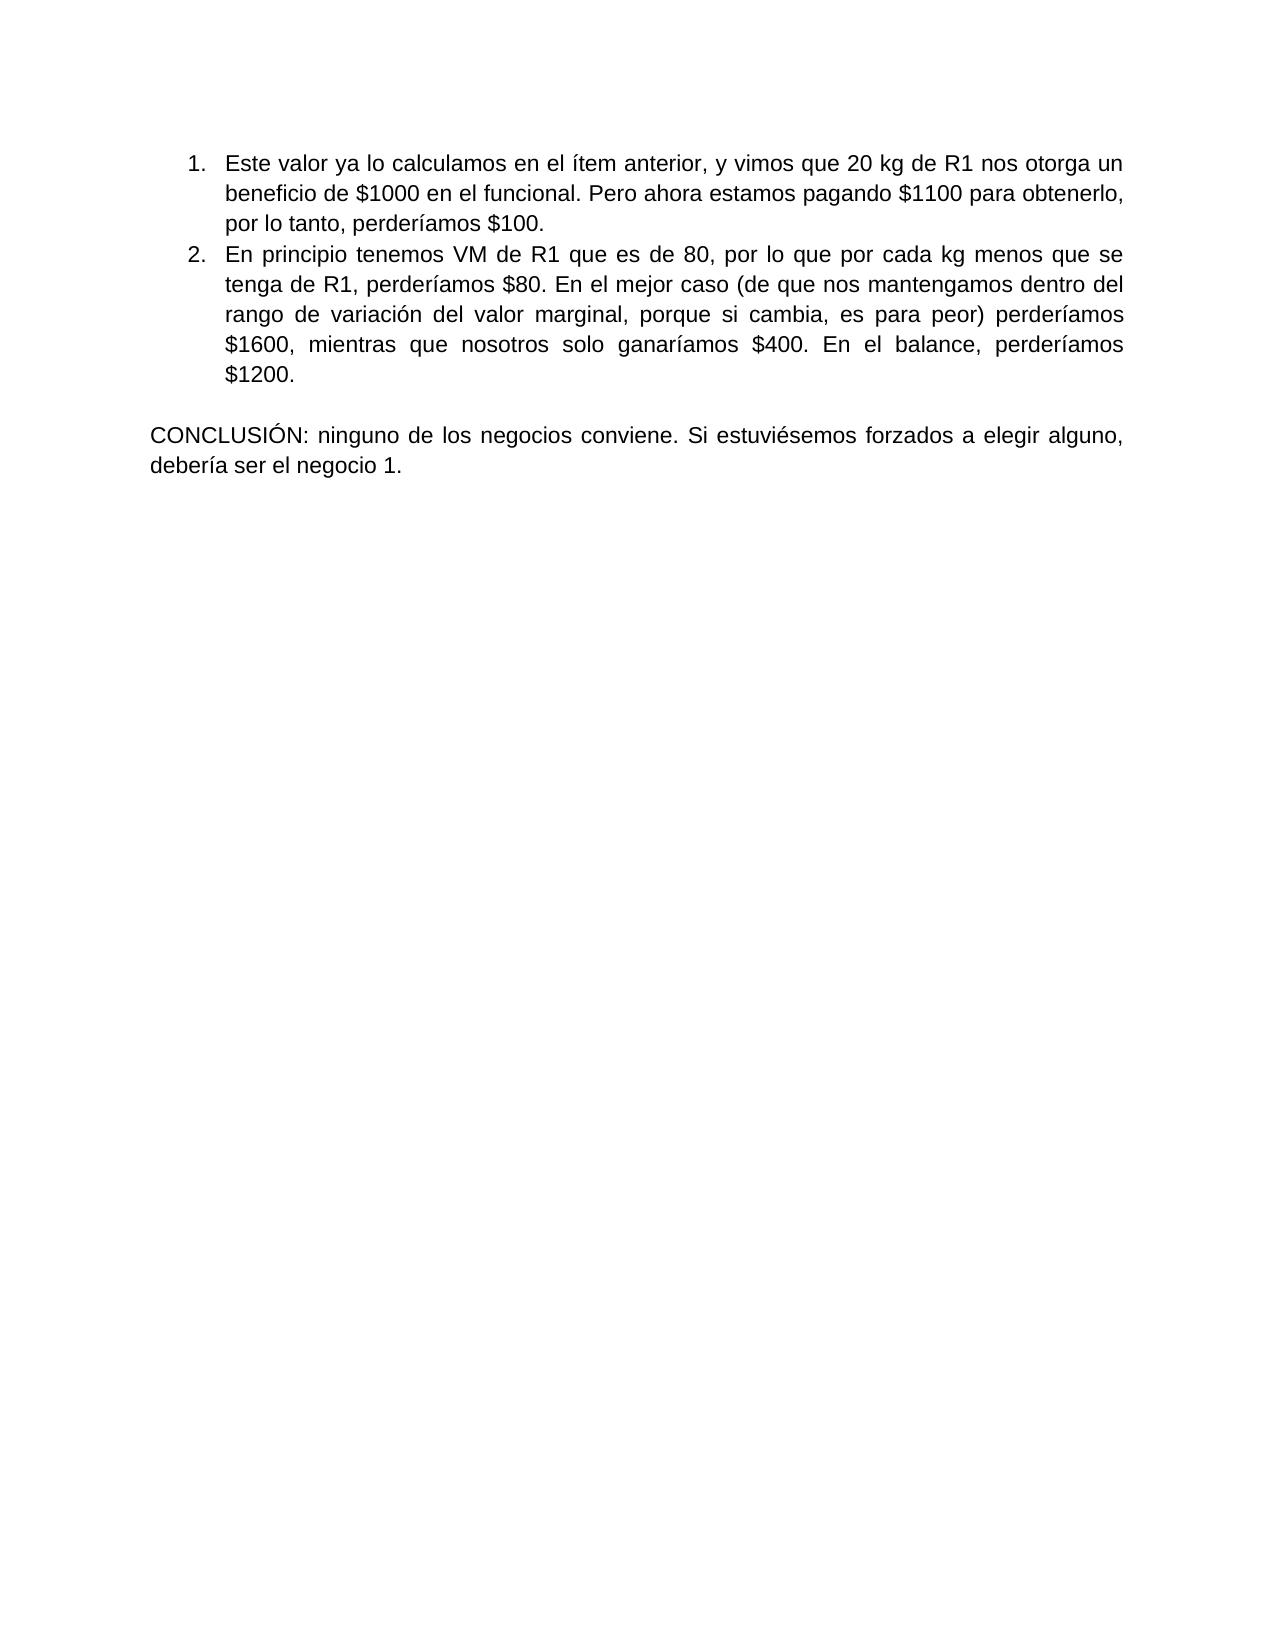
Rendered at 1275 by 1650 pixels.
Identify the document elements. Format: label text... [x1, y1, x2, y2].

list Este valor ya lo calculamos en el ítem anterior, y vimos que 20 kg de R1 nos otorga un beneficio de $1000 en el funcional. Pero ahora estamos pagando $1100 para obtenerlo, por lo tanto, perderíamos $100. [187, 150, 1125, 237]
list En principio tenemos VM de R1 que es de 80, por lo que por cada kg menos que se tenga de R1, perderíamos $80. En el mejor caso (de que nos mantengamos dentro del rango de variación del valor marginal, porque si cambia, es para peor) perderíamos $1600, mientras que nosotros solo ganaríamos $400. En el balance, perderíamos $1200. [187, 241, 1125, 388]
text CONCLUSIÓN: ninguno de los negocios conviene. Si estuviésemos forzados a elegir alguno, debería ser el negocio 1. [150, 422, 1125, 478]
